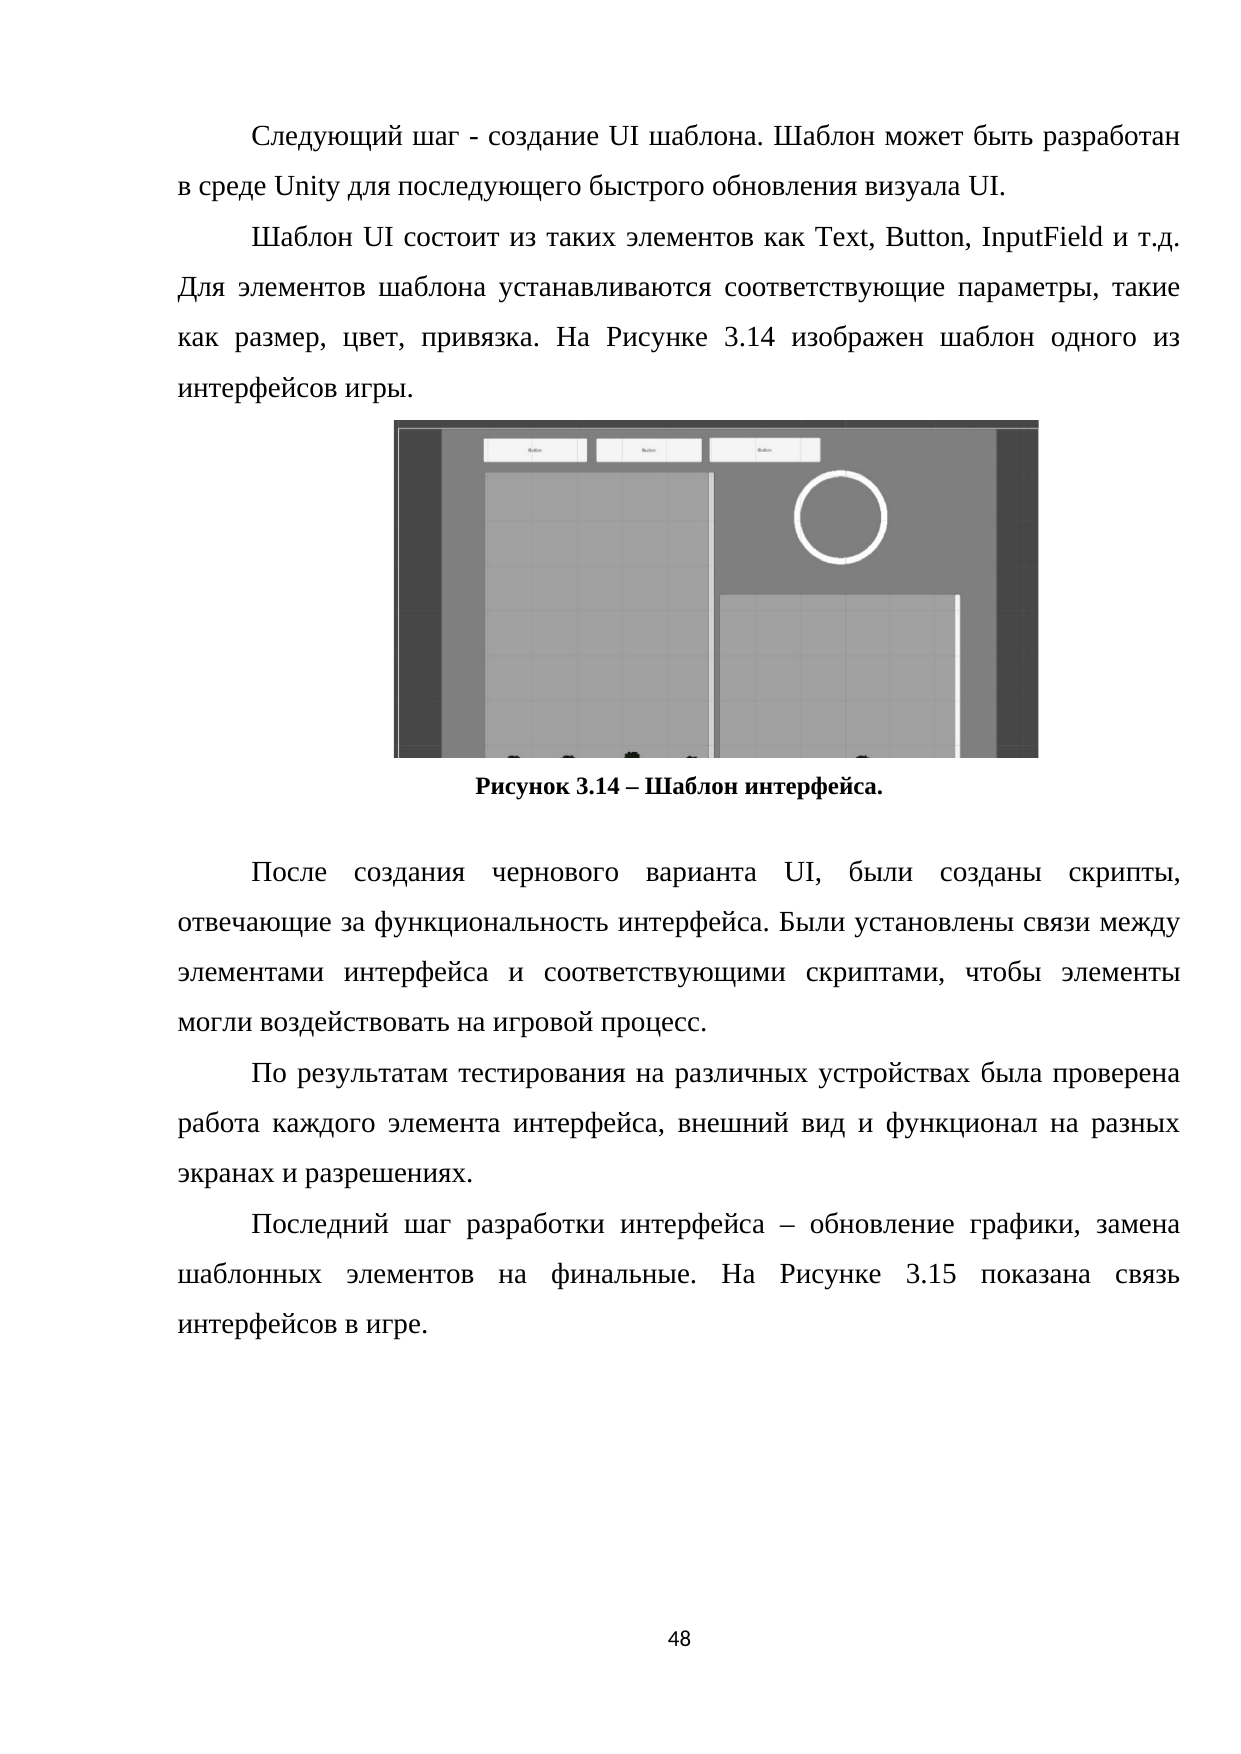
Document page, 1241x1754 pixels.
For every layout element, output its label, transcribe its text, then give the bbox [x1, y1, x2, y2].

text После создания чернового варианта UI, были созданы скрипты, отвечающие за функциональность интерфейса. Были установлены связи между элементами интерфейса и соответствующими скриптами, чтобы элементы могли воздействовать на игровой процесс. [177, 854, 1181, 1038]
picture [393, 420, 1039, 758]
text Рисунок 3.14 – Шаблон интерфейса. [177, 771, 1181, 800]
text Следующий шаг - создание UI шаблона. Шаблон может быть разработан в среде Unity для последующего быстрого обновления визуала UI. [177, 118, 1181, 202]
text Последний шаг разработки интерфейса – обновление графики, замена шаблонных элементов на финальные. На Рисунке 3.15 показана связь интерфейсов в игре. [177, 1206, 1181, 1340]
text Шаблон UI состоит из таких элементов как Text, Button, InputField и т.д. Для элементов шаблона устанавливаются соответствующие параметры, такие как размер, цвет, привязка. На Рисунке 3.14 изображен шаблон одного из интерфейсов игры. [177, 219, 1181, 403]
text По результатам тестирования на различных устройствах была проверена работа каждого элемента интерфейса, внешний вид и функционал на разных экранах и разрешениях. [177, 1055, 1181, 1189]
